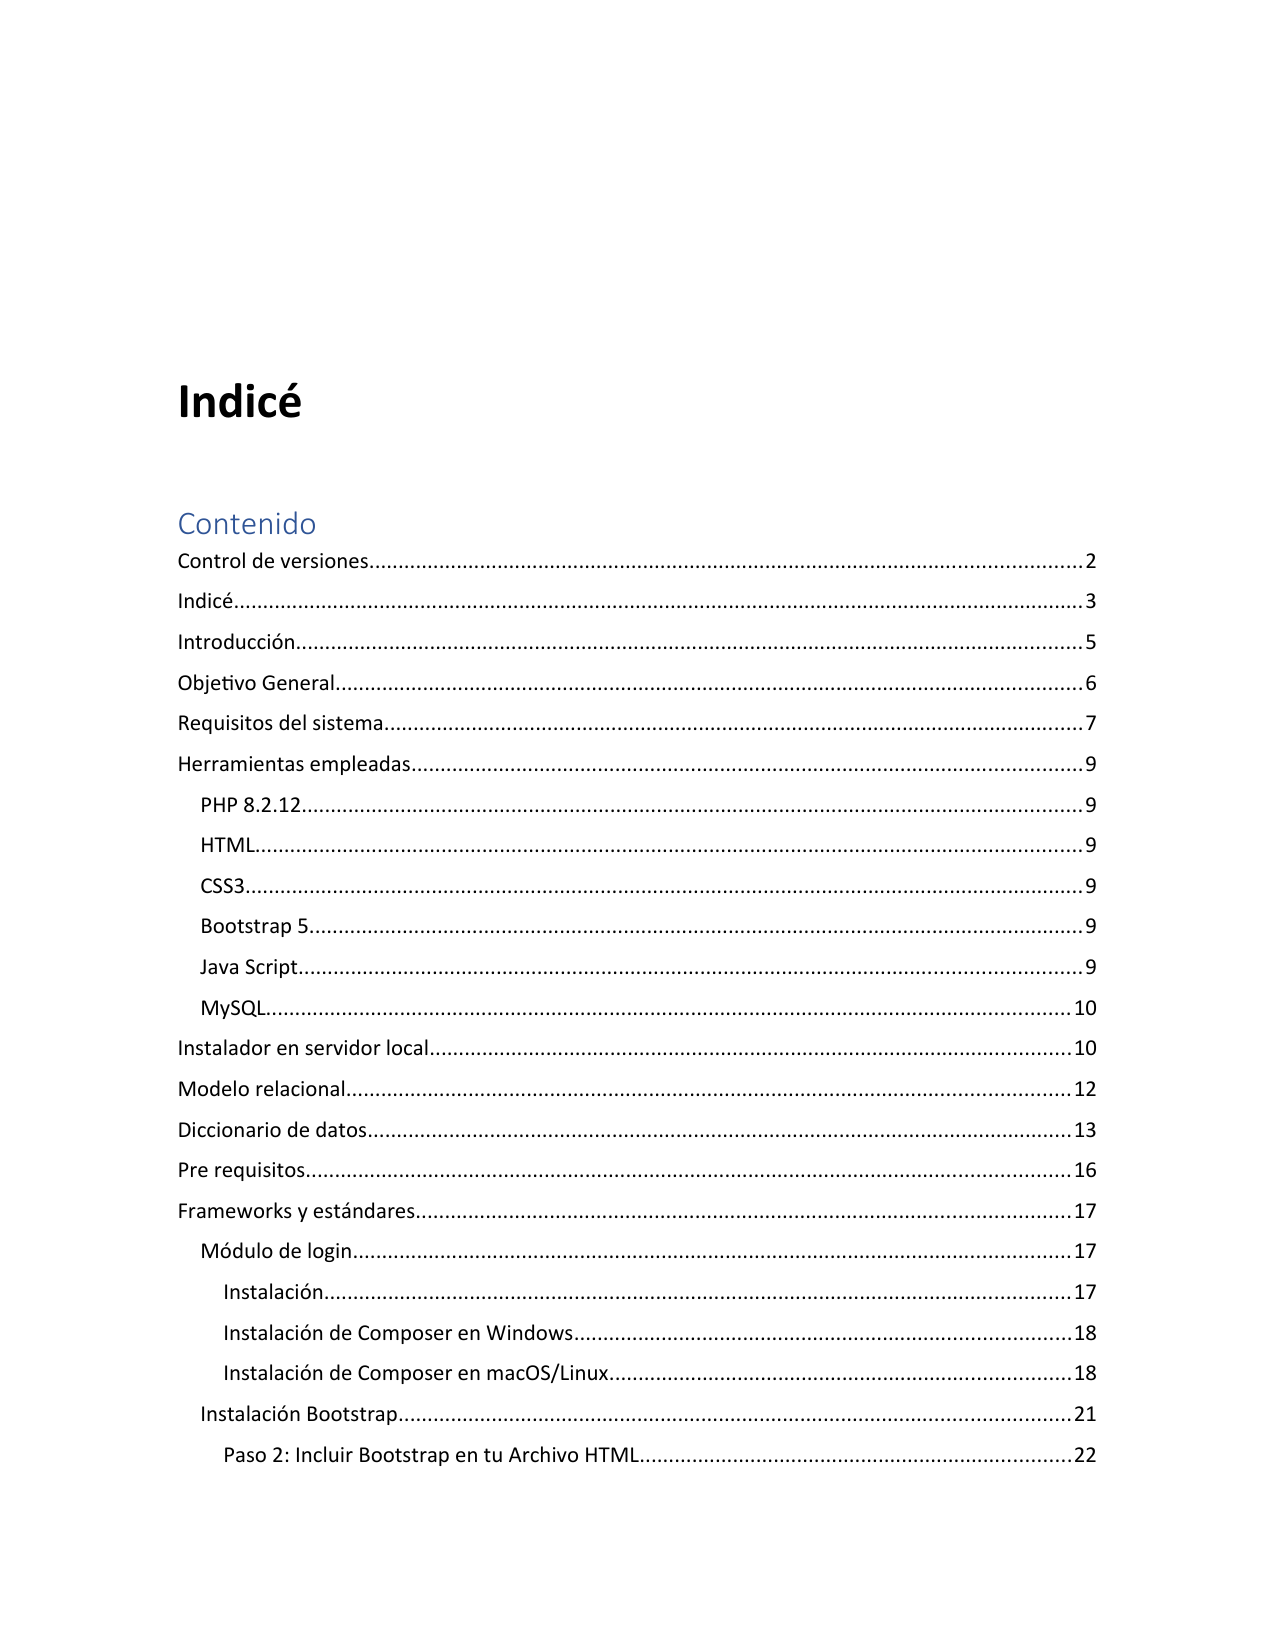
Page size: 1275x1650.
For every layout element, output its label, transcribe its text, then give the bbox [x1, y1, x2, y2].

subtitle Indicé [177, 368, 1098, 429]
